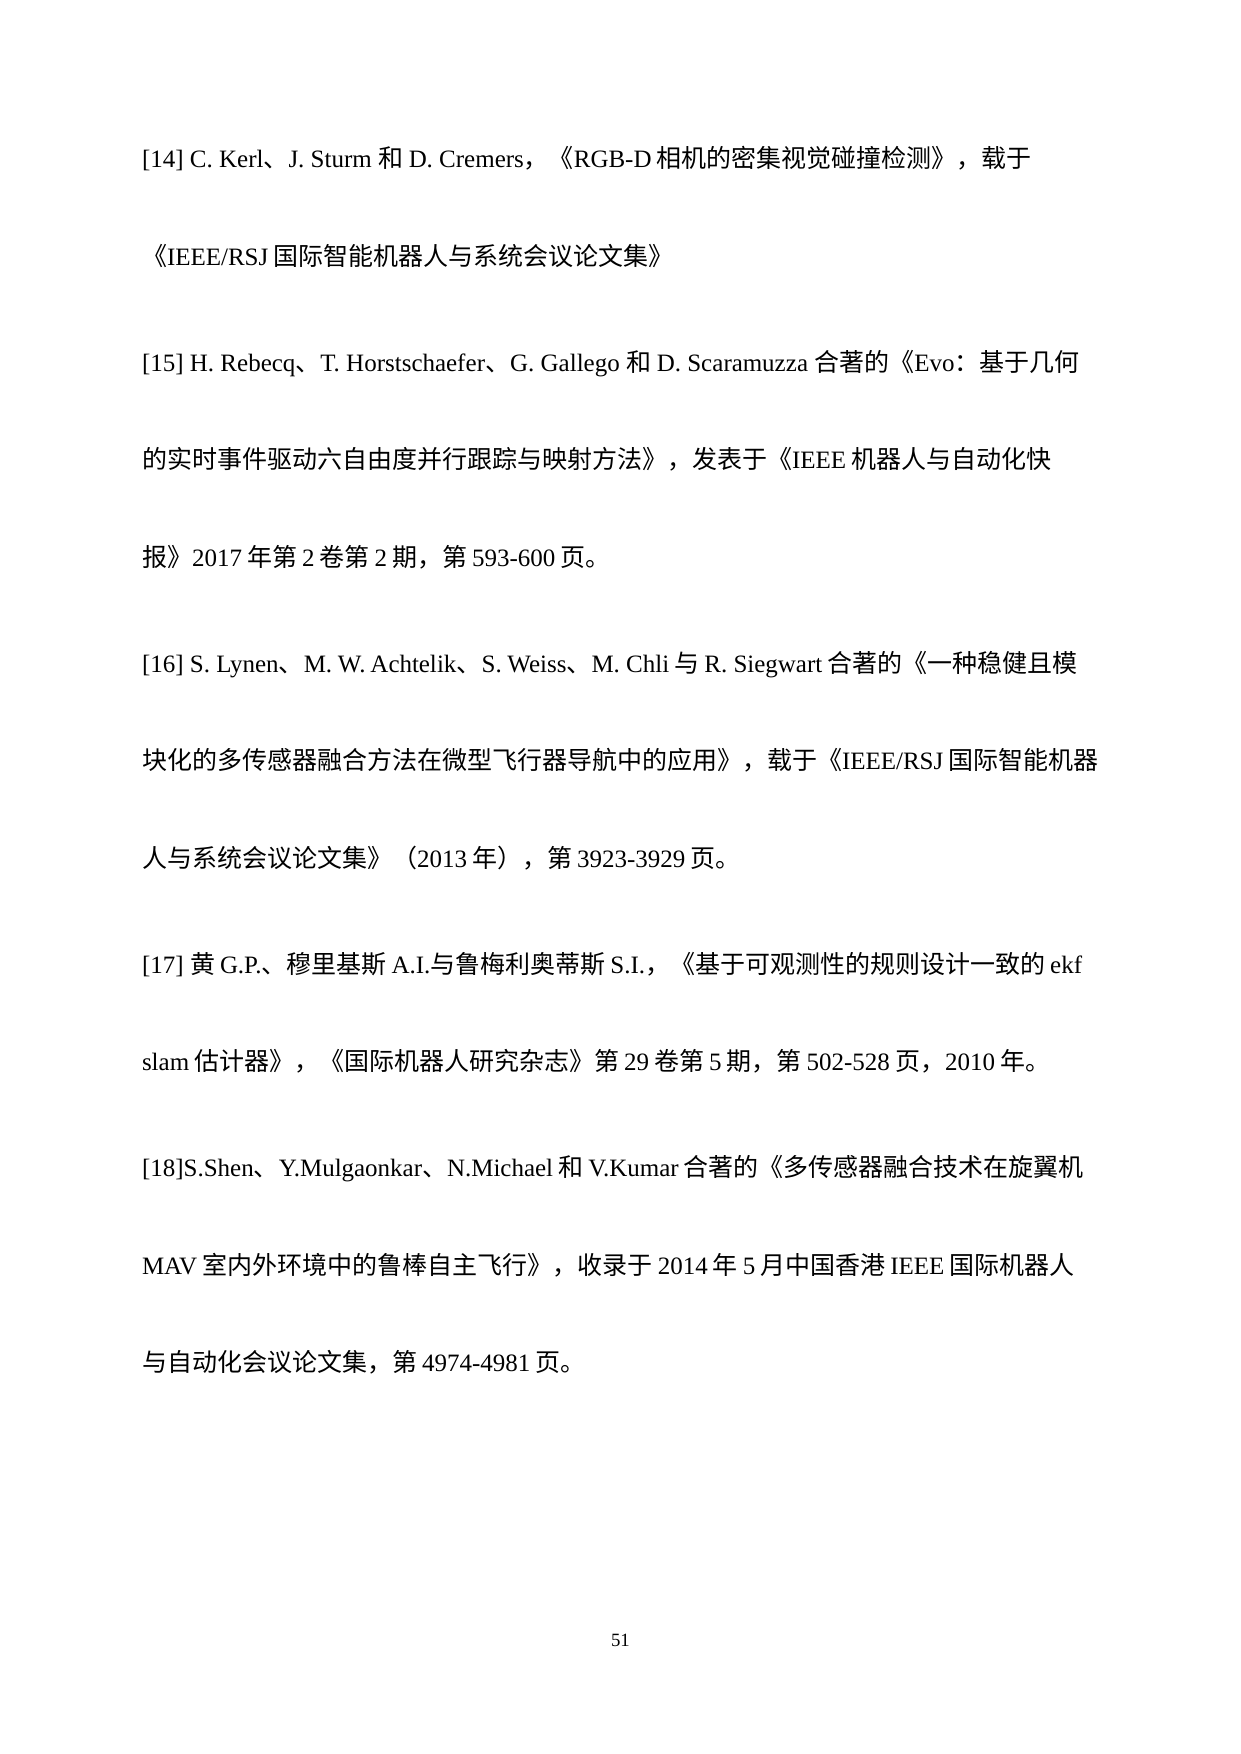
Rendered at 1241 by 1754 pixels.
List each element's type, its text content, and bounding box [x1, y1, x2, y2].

text [17] 黄G.P.、穆里基斯A.I.与鲁梅利奥蒂斯S.I.，《基于可观测性的规则设计一致的ekf slam估计器》，《国际机器人研究杂志》第29卷第5期，第502-528页，2010年。 [142, 930, 1098, 1092]
text [16] S. Lynen、M. W. Achtelik、S. Weiss、M. Chli与R. Siegwart合著的《一种稳健且模块化的多传感器融合方法在微型飞行器导航中的应用》，载于《IEEE/RSJ国际智能机器人与系统会议论文集》（2013年），第3923-3929页。 [142, 629, 1098, 889]
text [14] C. Kerl、J. Sturm 和 D. Cremers，《RGB-D相机的密集视觉碰撞检测》，载于《IEEE/RSJ国际智能机器人与系统会议论文集》 [142, 124, 1098, 287]
text [15] H. Rebecq、T. Horstschaefer、G. Gallego 和 D. Scaramuzza 合著的《Evo：基于几何的实时事件驱动六自由度并行跟踪与映射方法》，发表于《IEEE机器人与自动化快报》2017年第2卷第2期，第593-600页。 [142, 328, 1098, 588]
text [18]S.Shen、Y.Mulgaonkar、N.Michael和V.Kumar合著的《多传感器融合技术在旋翼机 MAV 室内外环境中的鲁棒自主飞行》，收录于2014年5月中国香港IEEE国际机器人与自动化会议论文集，第4974-4981页。 [142, 1133, 1098, 1393]
